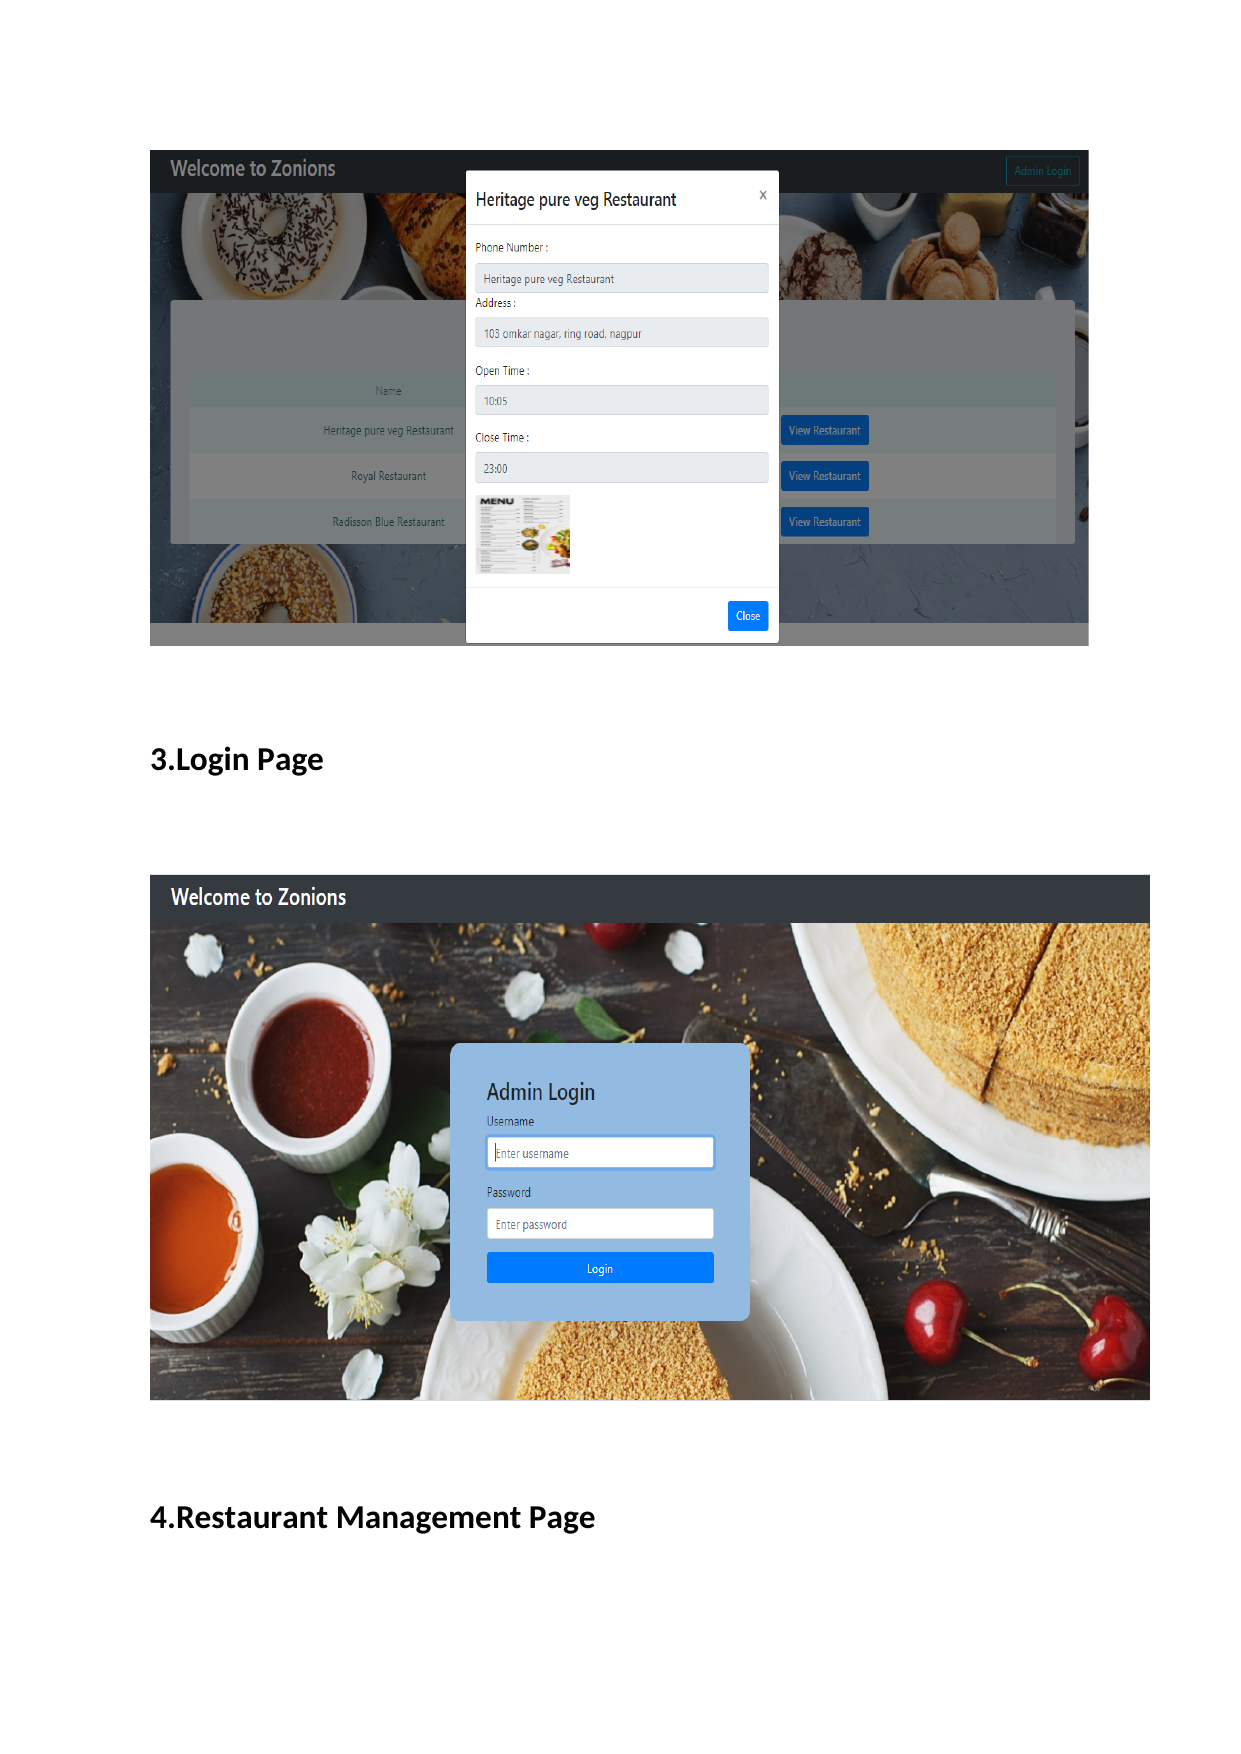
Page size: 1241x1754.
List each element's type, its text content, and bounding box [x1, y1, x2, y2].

picture [150, 150, 1089, 646]
text 3.Login Page [150, 738, 1090, 778]
text 4.Restaurant Management Page [150, 1496, 1090, 1536]
picture [150, 872, 1151, 1403]
